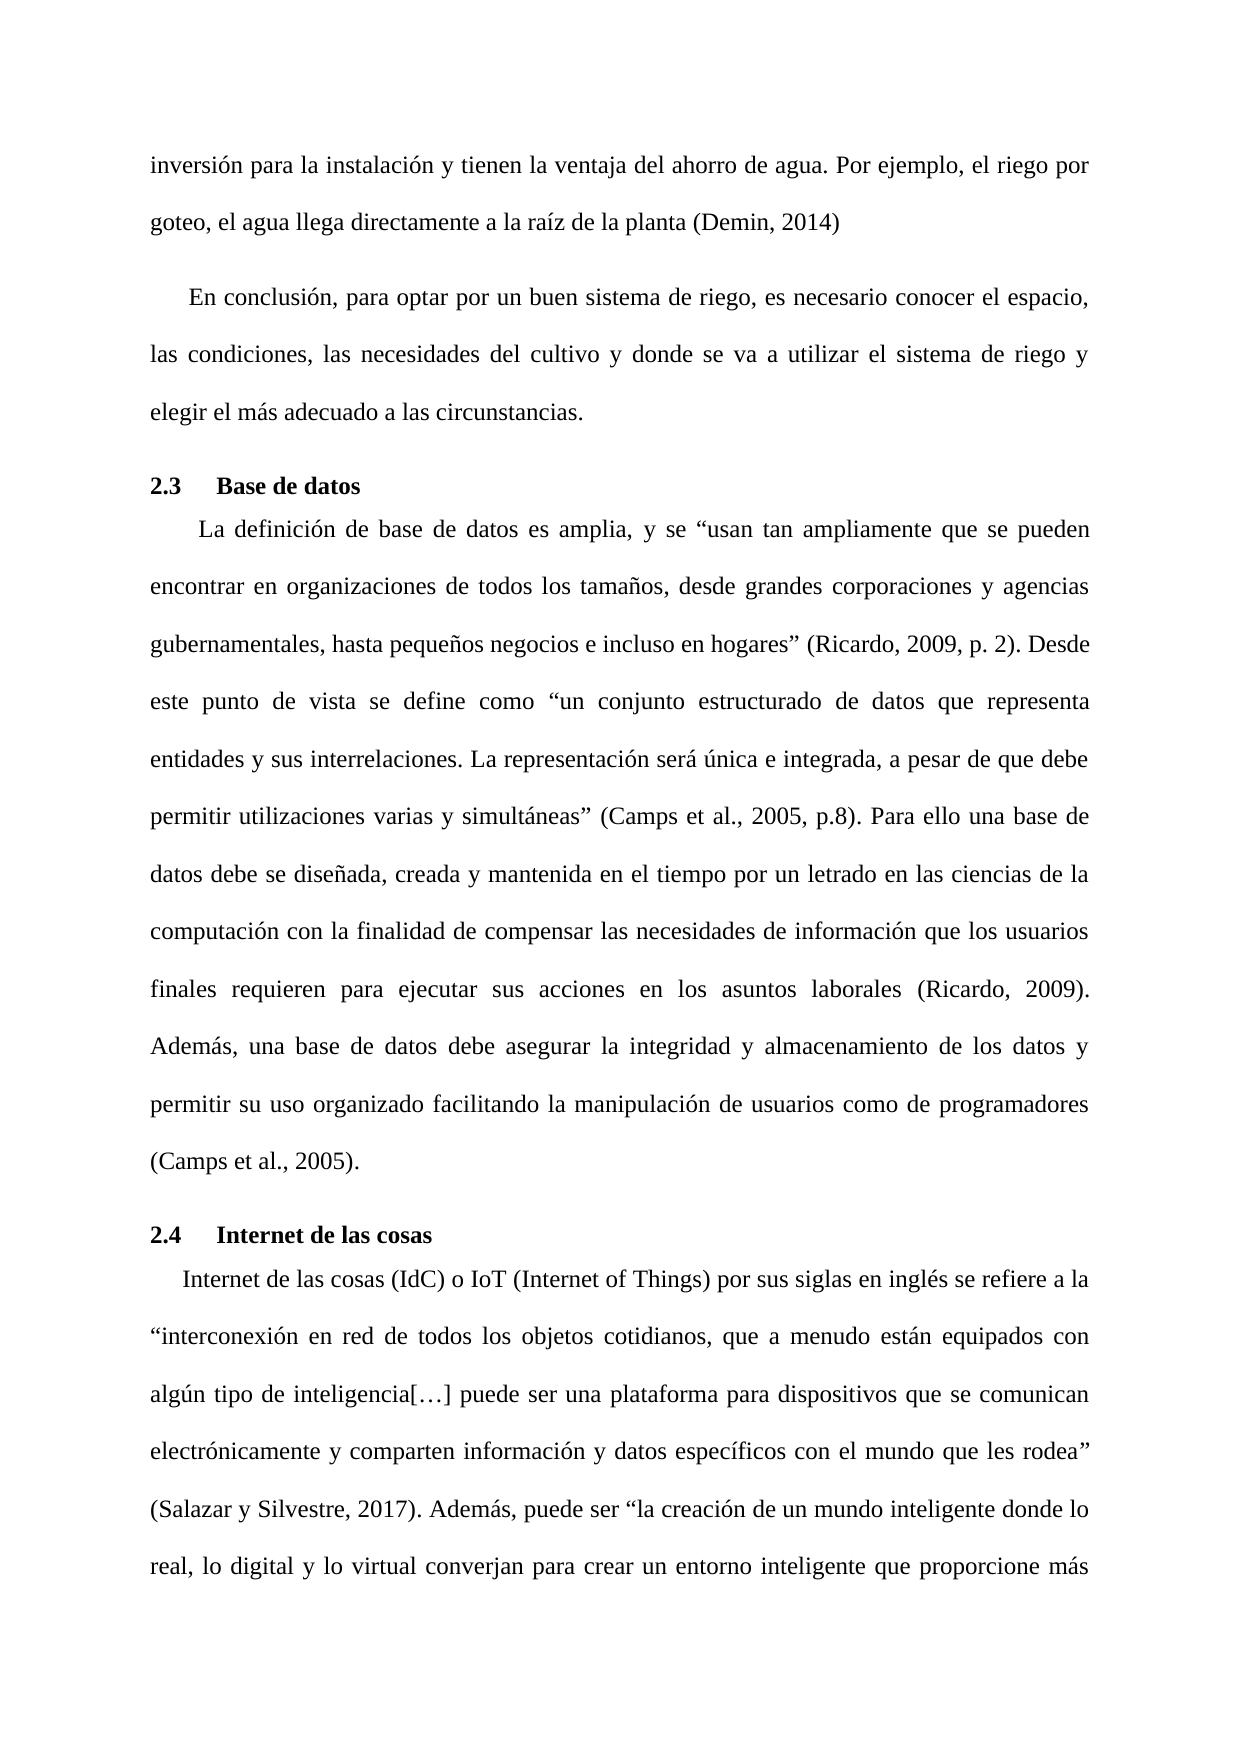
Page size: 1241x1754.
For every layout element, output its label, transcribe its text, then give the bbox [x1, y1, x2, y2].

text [150, 150, 1090, 236]
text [150, 1264, 1090, 1580]
text La definición de base de datos es amplia, y se “usan tan ampliamente que se pueden encontrar en organizaciones de todos los tamaños, desde grandes corporaciones y agencias gubernamentales, hasta pequeños negocios e incluso en hogares” (Ricardo, 2009, p. 2). Desde este punto de vista se define como “un conjunto estructurado de datos que representa entidades y sus interrelaciones. La representación será única e integrada, a pesar de que debe permitir utilizaciones varias y simultáneas” (Camps et al., 2005, p.8). Para ello una base de datos debe se diseñada, creada y mantenida en el tiempo por un letrado en las ciencias de la computación con la finalidad de compensar las necesidades de información que los usuarios finales requieren para ejecutar sus acciones en los asuntos laborales (Ricardo, 2009). Además, una base de datos debe asegurar la integridad y almacenamiento de los datos y permitir su uso organizado facilitando la manipulación de usuarios como de programadores (Camps et al., 2005). [150, 514, 1090, 1175]
text En conclusión, para optar por un buen sistema de riego, es necesario conocer el espacio, las condiciones, las necesidades del cultivo y donde se va a utilizar el sistema de riego y elegir el más adecuado a las circunstancias. [150, 282, 1090, 425]
subtitle Base de datos [150, 471, 1090, 499]
subtitle Internet de las cosas [150, 1221, 1090, 1249]
